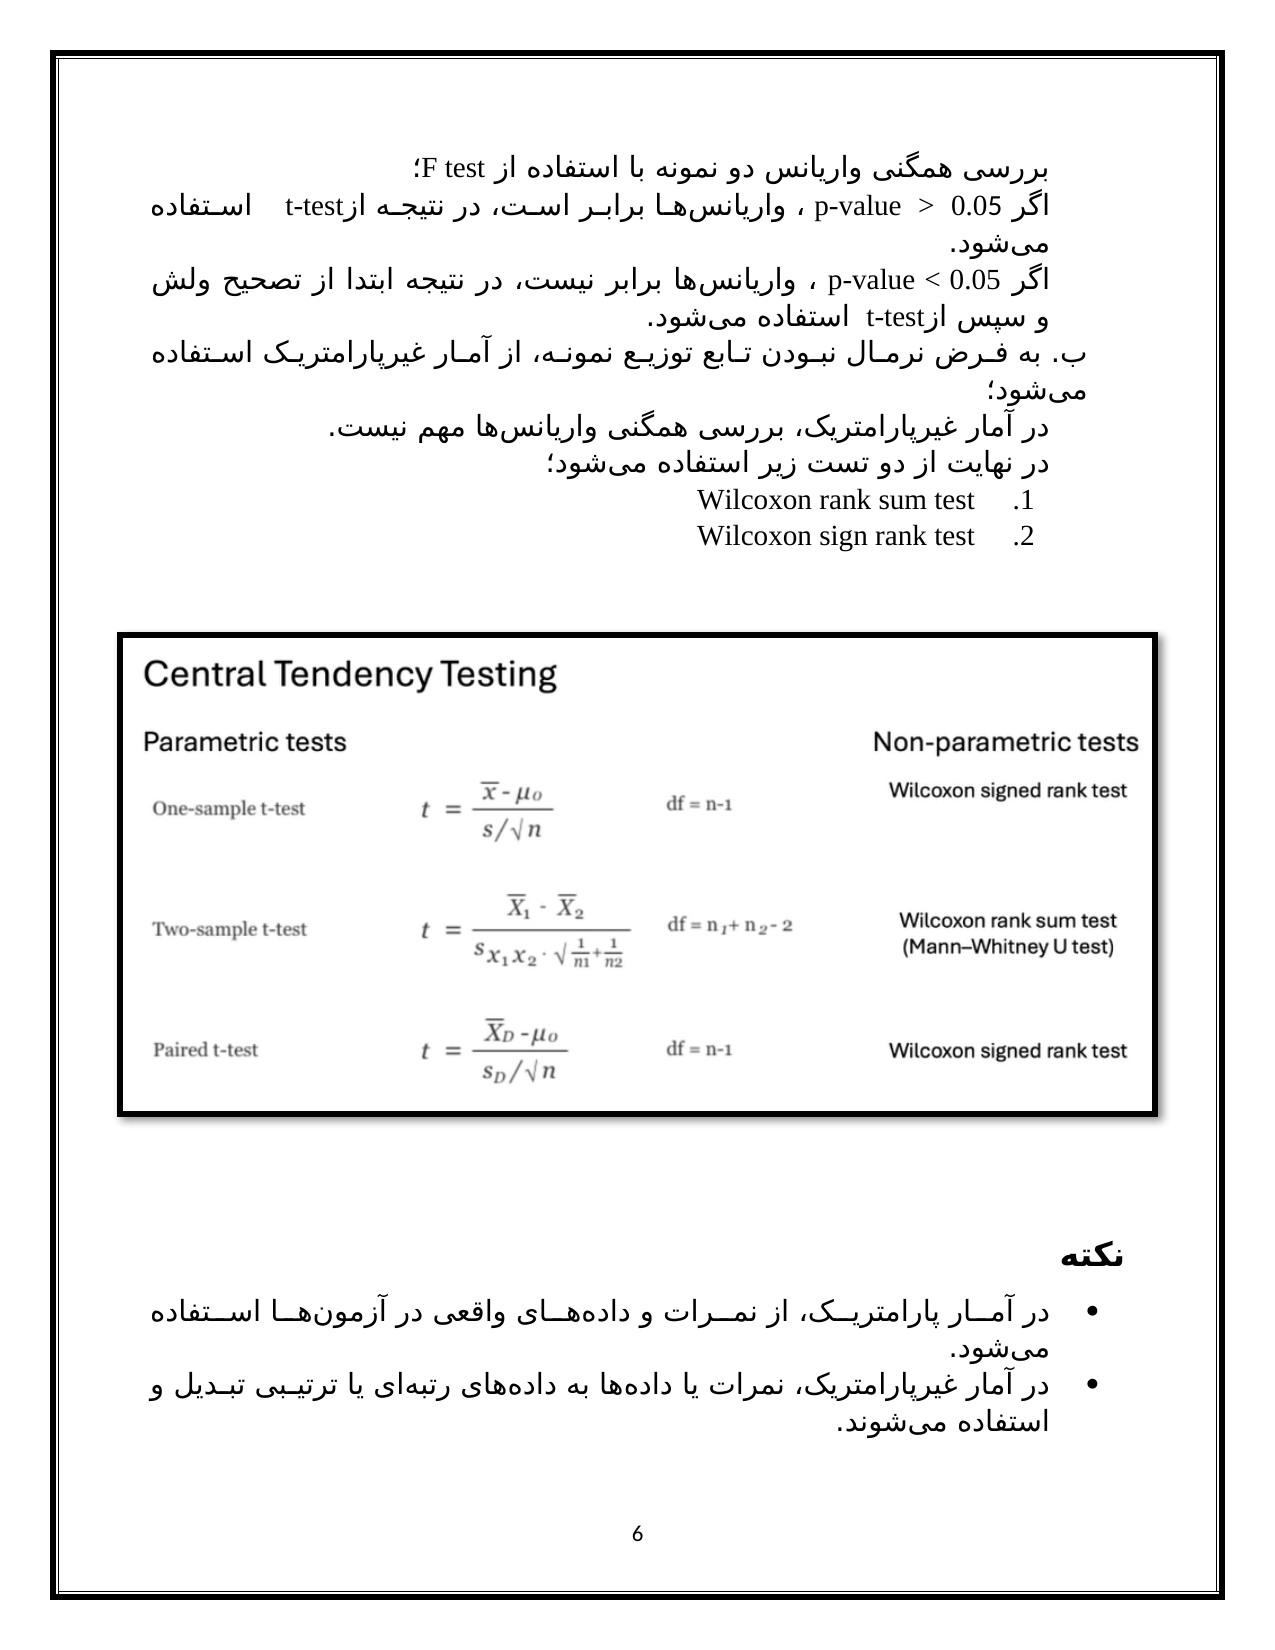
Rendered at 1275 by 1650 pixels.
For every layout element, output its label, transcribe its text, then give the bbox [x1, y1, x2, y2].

text نکته [150, 1235, 1125, 1274]
picture [123, 638, 1152, 1111]
list در نهایت از دو تست زیر استفاده می‌شود؛ [150, 446, 1050, 479]
list در آمار غیرپارامتریک، بررسی همگنی واریانس‌ها مهم نیست. [150, 409, 1050, 443]
list ب. به فرض نرمال نبودن تابع توزیع نمونه، از آمار غیرپارامتریک استفاده می‌شود؛ [150, 336, 1087, 406]
list در آمار پارامتریک، از نمرات و داده‌های واقعی در آزمون‌ها استفاده می‌شود. [150, 1294, 1087, 1364]
list در آمار غیرپارامتریک، نمرات یا داده‌ها به داده‌های رتبه‌ای یا ترتیبی تبدیل و استفاده می‌شوند. [150, 1367, 1087, 1438]
list Wilcoxon sign rank test [150, 518, 1012, 552]
list Wilcoxon rank sum test [150, 482, 1012, 516]
list بررسی همگنی واریانس دو نمونه با استفاده از F test؛ [150, 150, 1050, 184]
list اگر p-value > 0.05 ، واریانس‌ها برابر است، در نتیجه ازt-test استفاده می‌شود. [150, 187, 1050, 259]
list اگر p-value < 0.05 ، واریانس‌ها برابر نیست، در نتیجه ابتدا از تصحیح ولش و سپس ازt-test استفاده می‌شود. [150, 262, 1050, 333]
